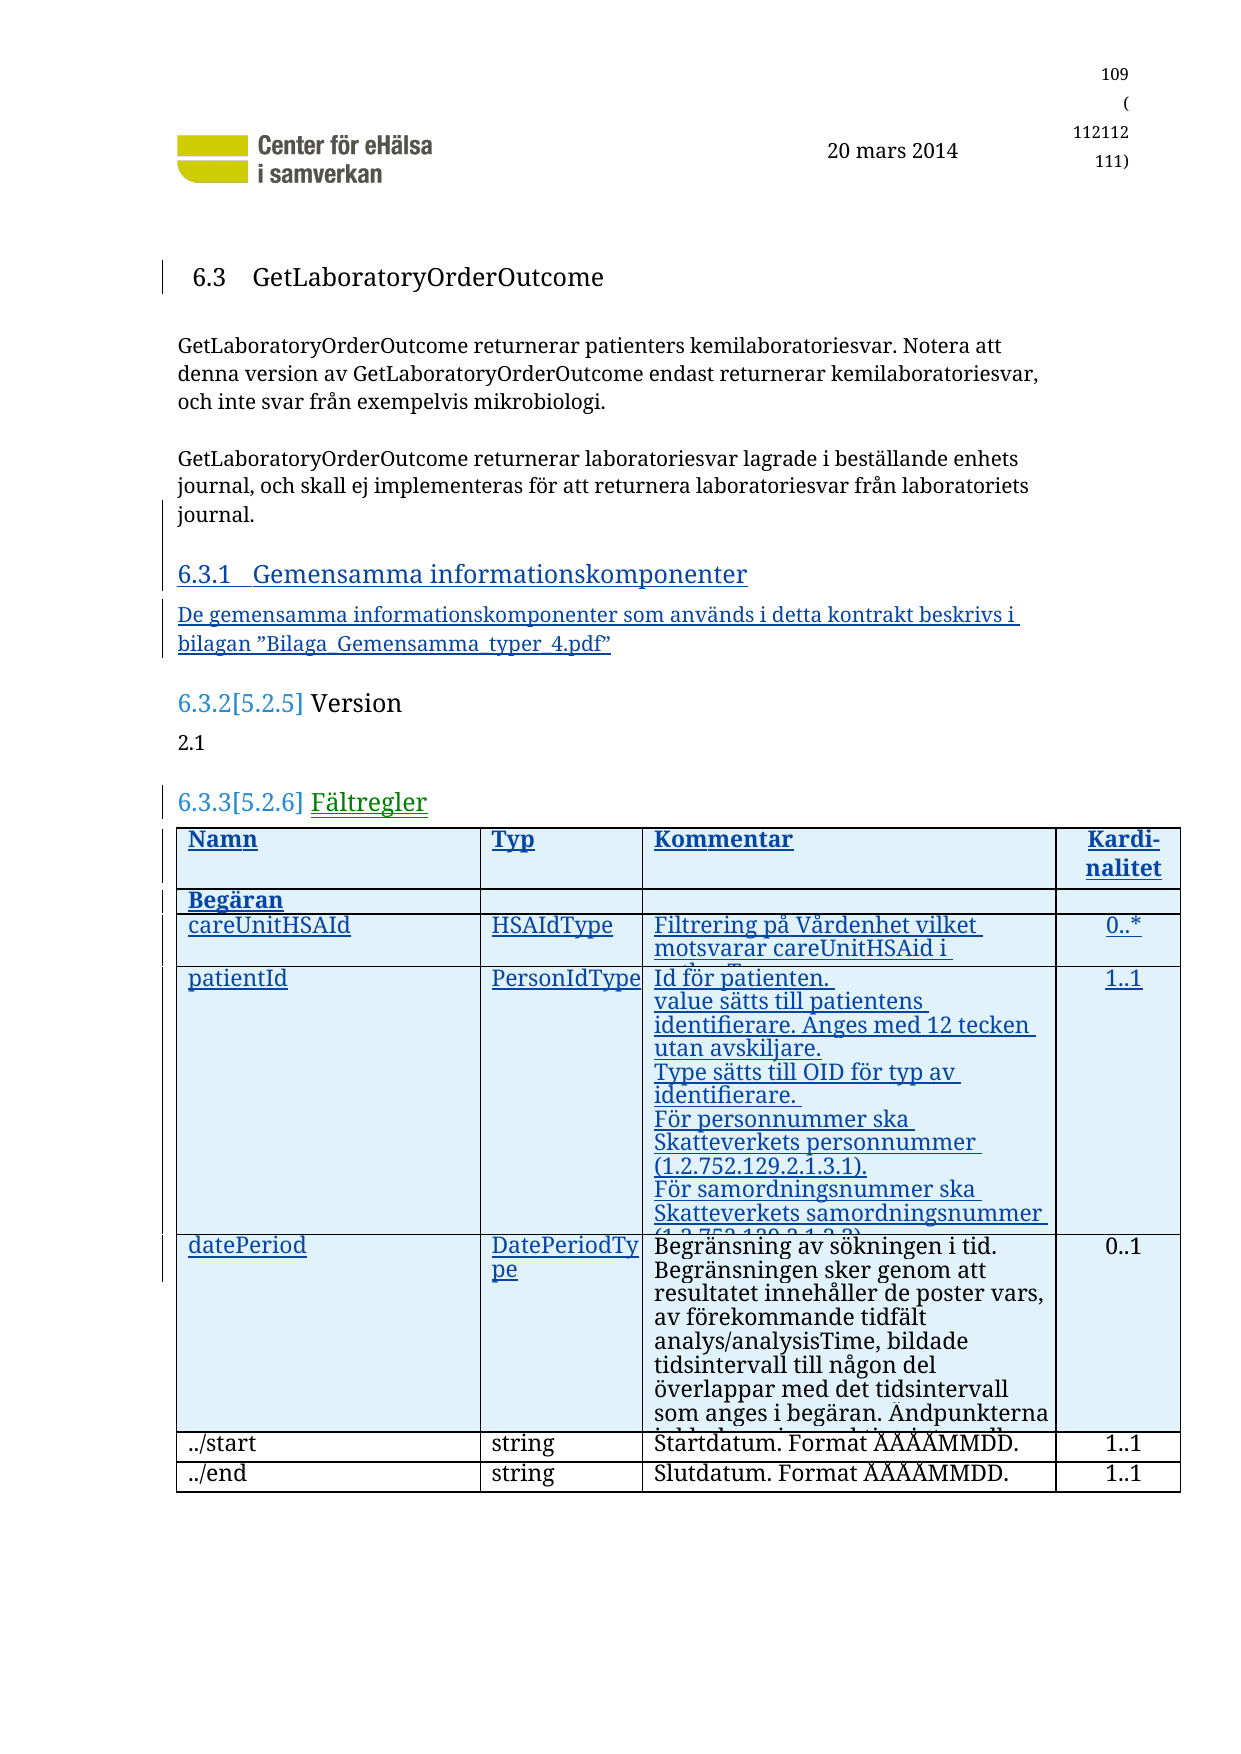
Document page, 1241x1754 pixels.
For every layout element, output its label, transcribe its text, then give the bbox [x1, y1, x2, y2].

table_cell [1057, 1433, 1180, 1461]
picture [177, 135, 432, 183]
text GetLaboratoryOrderOutcome returnerar laboratoriesvar lagrade i beställande enhets journal, och skall ej implementeras för att returnera laboratoriesvar från laboratoriets journal. [177, 444, 1066, 528]
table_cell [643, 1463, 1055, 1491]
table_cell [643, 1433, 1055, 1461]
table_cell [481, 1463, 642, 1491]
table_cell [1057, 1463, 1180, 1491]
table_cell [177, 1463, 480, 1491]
subtitle Version [177, 686, 1081, 720]
subtitle GetLaboratoryOrderOutcome [192, 260, 1081, 294]
text 2.1 [177, 728, 1066, 756]
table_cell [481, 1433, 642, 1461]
text GetLaboratoryOrderOutcome returnerar patienters kemilaboratoriesvar. Notera att denna version av GetLaboratoryOrderOutcome endast returnerar kemilaboratoriesvar, och inte svar från exempelvis mikrobiologi. [177, 331, 1066, 415]
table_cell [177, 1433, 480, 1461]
